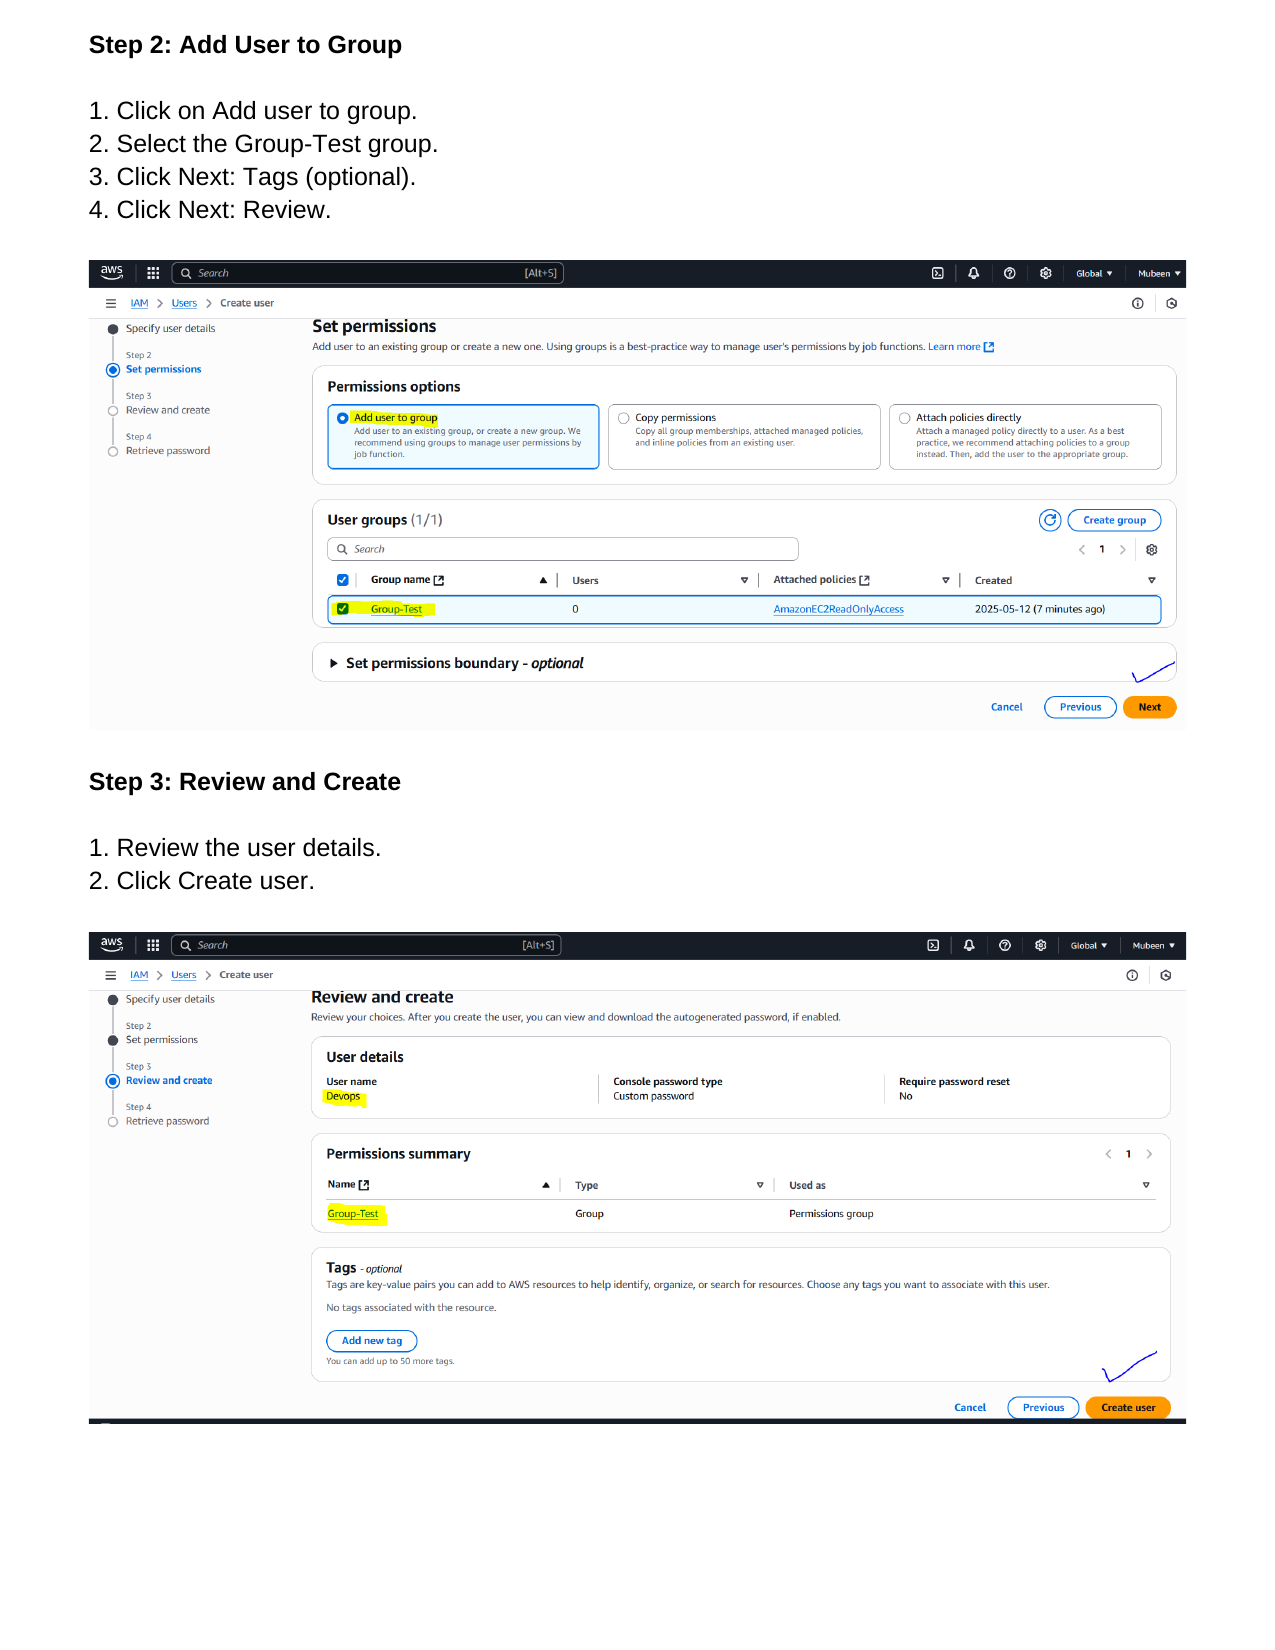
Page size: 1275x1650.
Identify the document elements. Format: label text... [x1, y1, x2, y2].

text 2. Click Create user. [89, 866, 1186, 895]
text Step 3: Review and Create [89, 767, 1186, 796]
text 3. Click Next: Tags (optional). [89, 162, 1186, 190]
text 4. Click Next: Review. [89, 195, 1186, 223]
picture [88, 260, 1187, 730]
text 1. Click on Add user to group. [89, 96, 1186, 124]
text 2. Select the Group-Test group. [89, 129, 1186, 157]
text 1. Review the user details. [89, 833, 1186, 862]
picture [88, 932, 1187, 1424]
text Step 2: Add User to Group [89, 29, 1186, 58]
